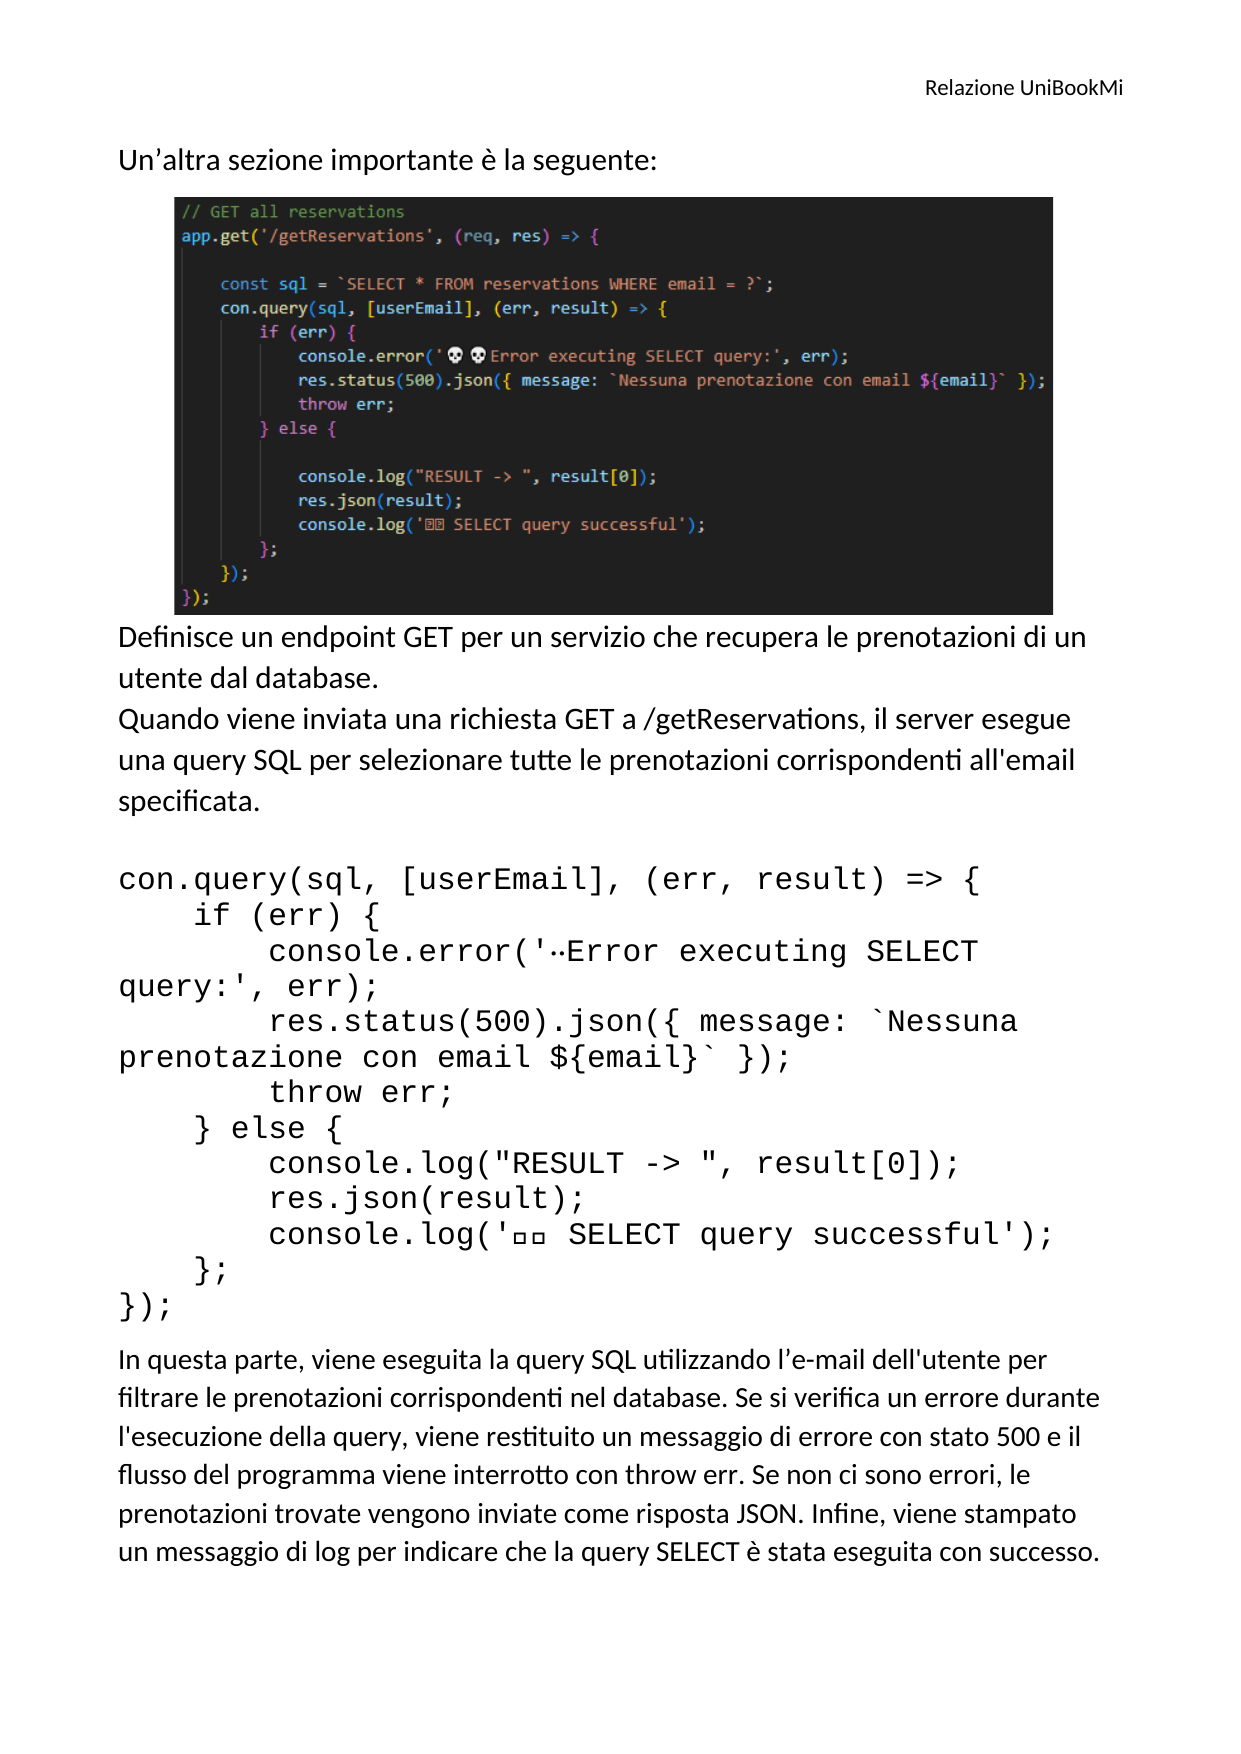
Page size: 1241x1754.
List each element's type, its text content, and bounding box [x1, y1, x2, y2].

text console.log('🩵🩵 SELECT query successful'); [118, 1218, 1110, 1254]
text }; [118, 1254, 1110, 1289]
text Quando viene inviata una richiesta GET a /getReservations, il server esegue una query SQL per selezionare tutte le prenotazioni corrispondenti all'email specificata. [118, 699, 1109, 819]
text In questa parte, viene eseguita la query SQL utilizzando l’e-mail dell'utente per filtrare le prenotazioni corrispondenti nel database. Se si verifica un errore durante l'esecuzione della query, viene restituito un messaggio di errore con stato 500 e il flusso del programma viene interrotto con throw err. Se non ci sono errori, le prenotazioni trovate vengono inviate come risposta JSON. Infine, viene stampato un messaggio di log per indicare che la query SELECT è stata eseguita con successo. [118, 1341, 1109, 1569]
text con.query(sql, [userEmail], (err, result) => { [118, 864, 1110, 899]
text Definisce un endpoint GET per un servizio che recupera le prenotazioni di un utente dal database. [118, 617, 1109, 696]
text res.status(500).json({ message: `Nessuna prenotazione con email ${email}` }); [118, 1006, 1110, 1077]
text }); [118, 1289, 1110, 1324]
text console.error('💀💀Error executing SELECT query:', err); [118, 934, 1110, 1006]
text Un’altra sezione importante è la seguente: [118, 139, 1109, 178]
text throw err; [118, 1077, 1110, 1112]
text res.json(result); [118, 1183, 1110, 1218]
picture [174, 197, 1054, 615]
text } else { [118, 1112, 1110, 1147]
text console.log("RESULT -> ", result[0]); [118, 1147, 1110, 1183]
text if (err) { [118, 899, 1110, 934]
